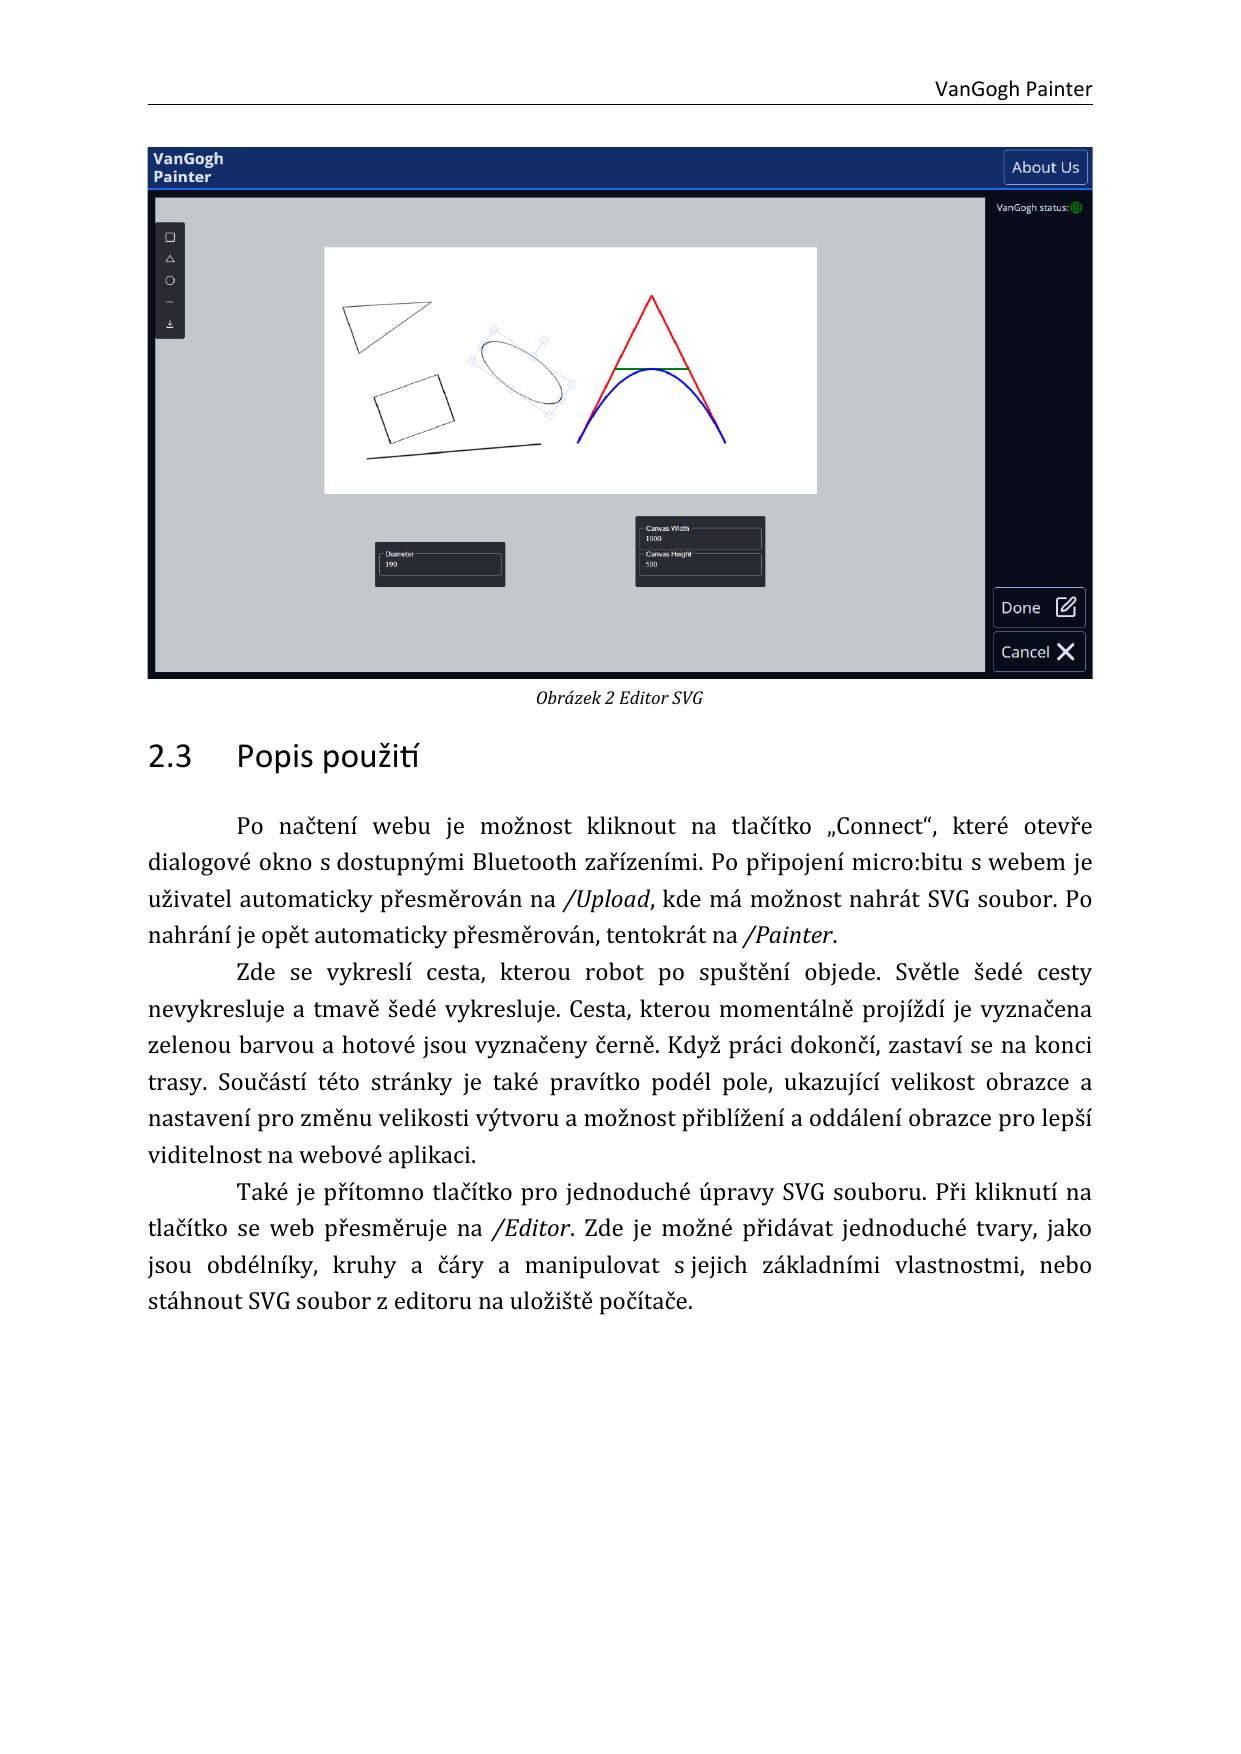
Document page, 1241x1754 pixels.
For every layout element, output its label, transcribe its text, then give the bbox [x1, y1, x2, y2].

picture [147, 147, 1093, 679]
text Po načtení webu je možnost kliknout na tlačítko „Connect“, které otevře dialogové okno s dostupnými Bluetooth zařízeními. Po připojení micro:bitu s webem je uživatel automaticky přesměrován na /Upload, kde má možnost nahrát SVG soubor. Po nahrání je opět automaticky přesměrován, tentokrát na /Painter. [148, 811, 1093, 949]
text Také je přítomno tlačítko pro jednoduché úpravy SVG souboru. Při kliknutí na tlačítko se web přesměruje na /Editor. Zde je možné přidávat jednoduché tvary, jako jsou obdélníky, kruhy a čáry a manipulovat s jejich základními vlastnostmi, nebo stáhnout SVG soubor z editoru na uložiště počítače. [148, 1176, 1093, 1315]
subtitle Popis použití [148, 733, 1093, 776]
text Zde se vykreslí cesta, kterou robot po spuštění objede. Světle šedé cesty nevykresluje a tmavě šedé vykresluje. Cesta, kterou momentálně projíždí je vyznačena zelenou barvou a hotové jsou vyznačeny černě. Když práci dokončí, zastaví se na konci trasy. Součástí této stránky je také pravítko podél pole, ukazující velikost obrazce a nastavení pro změnu velikosti výtvoru a možnost přiblížení a oddálení obrazce pro lepší viditelnost na webové aplikaci. [148, 957, 1093, 1169]
